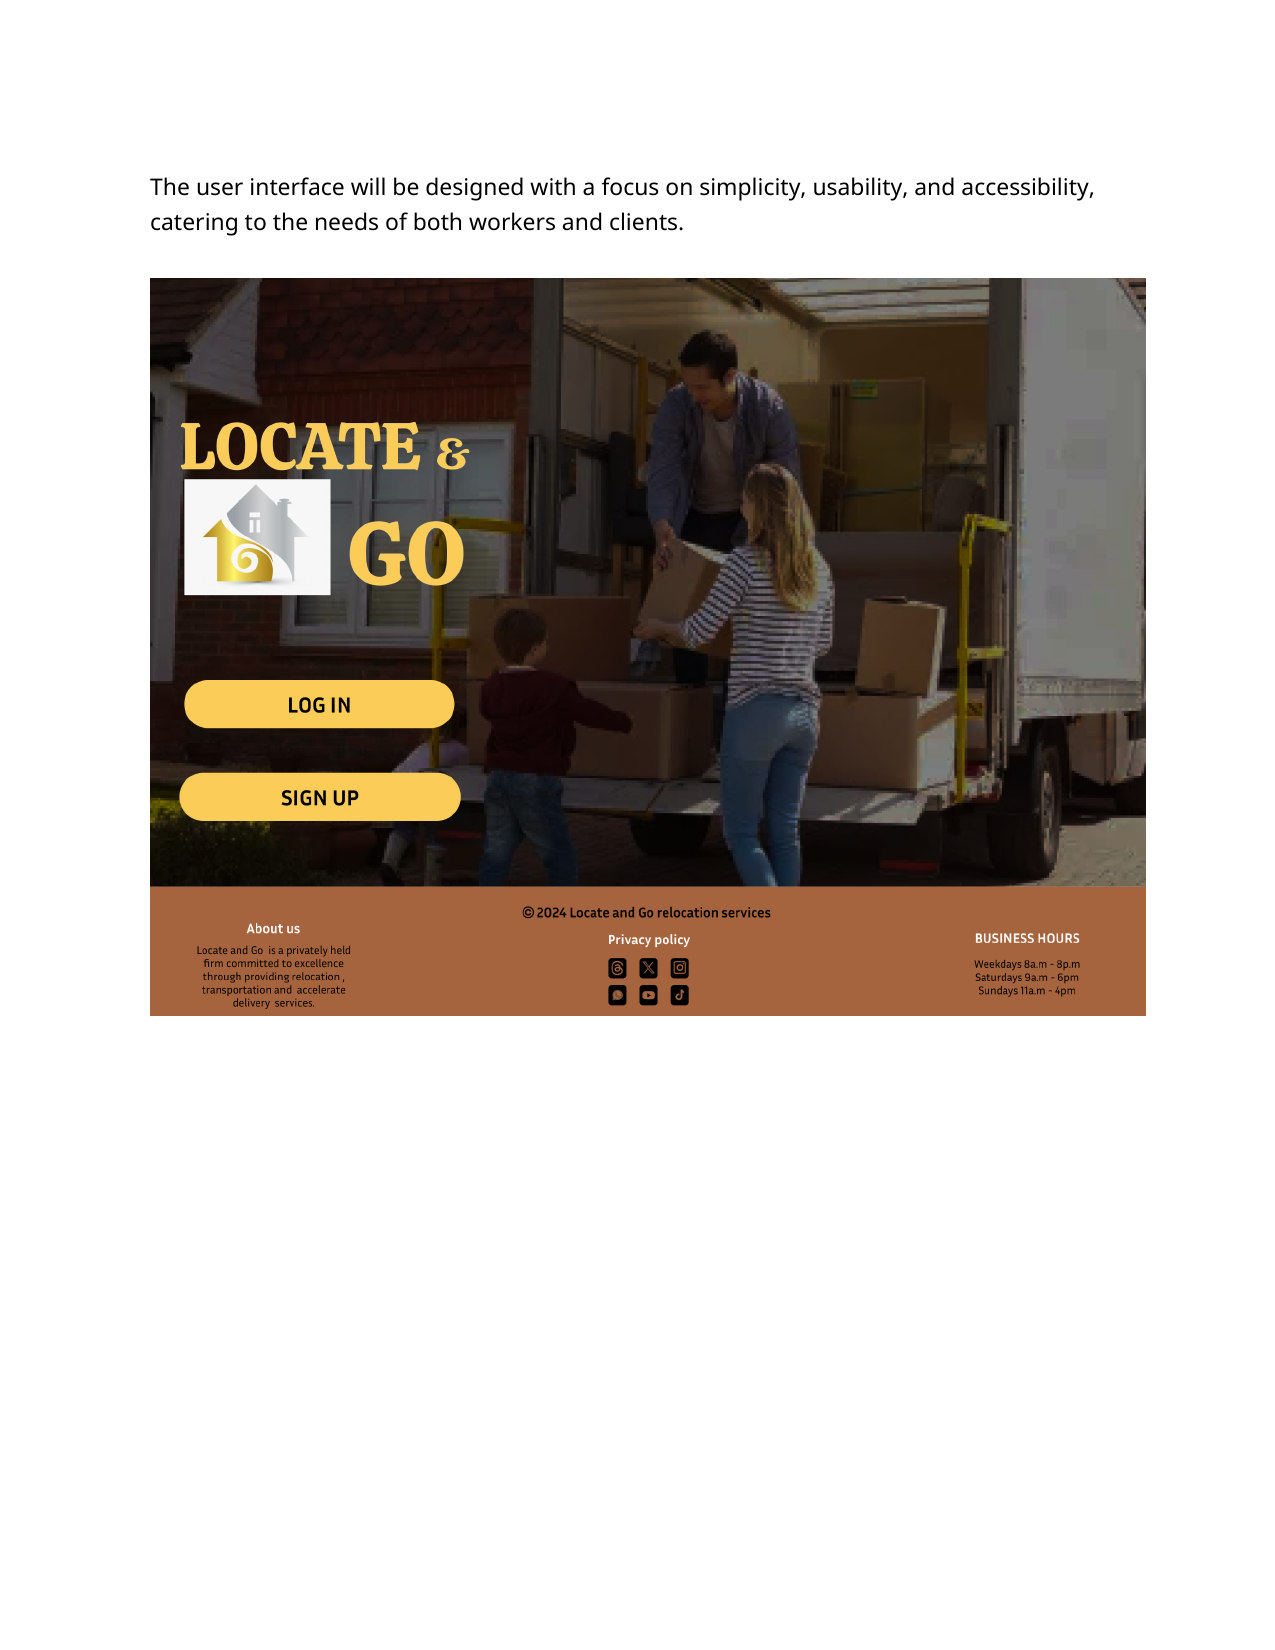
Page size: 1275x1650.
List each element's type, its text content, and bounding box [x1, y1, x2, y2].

picture [150, 278, 1146, 1016]
text The user interface will be designed with a focus on simplicity, usability, and accessibility, catering to the needs of both workers and clients. [150, 170, 1111, 238]
